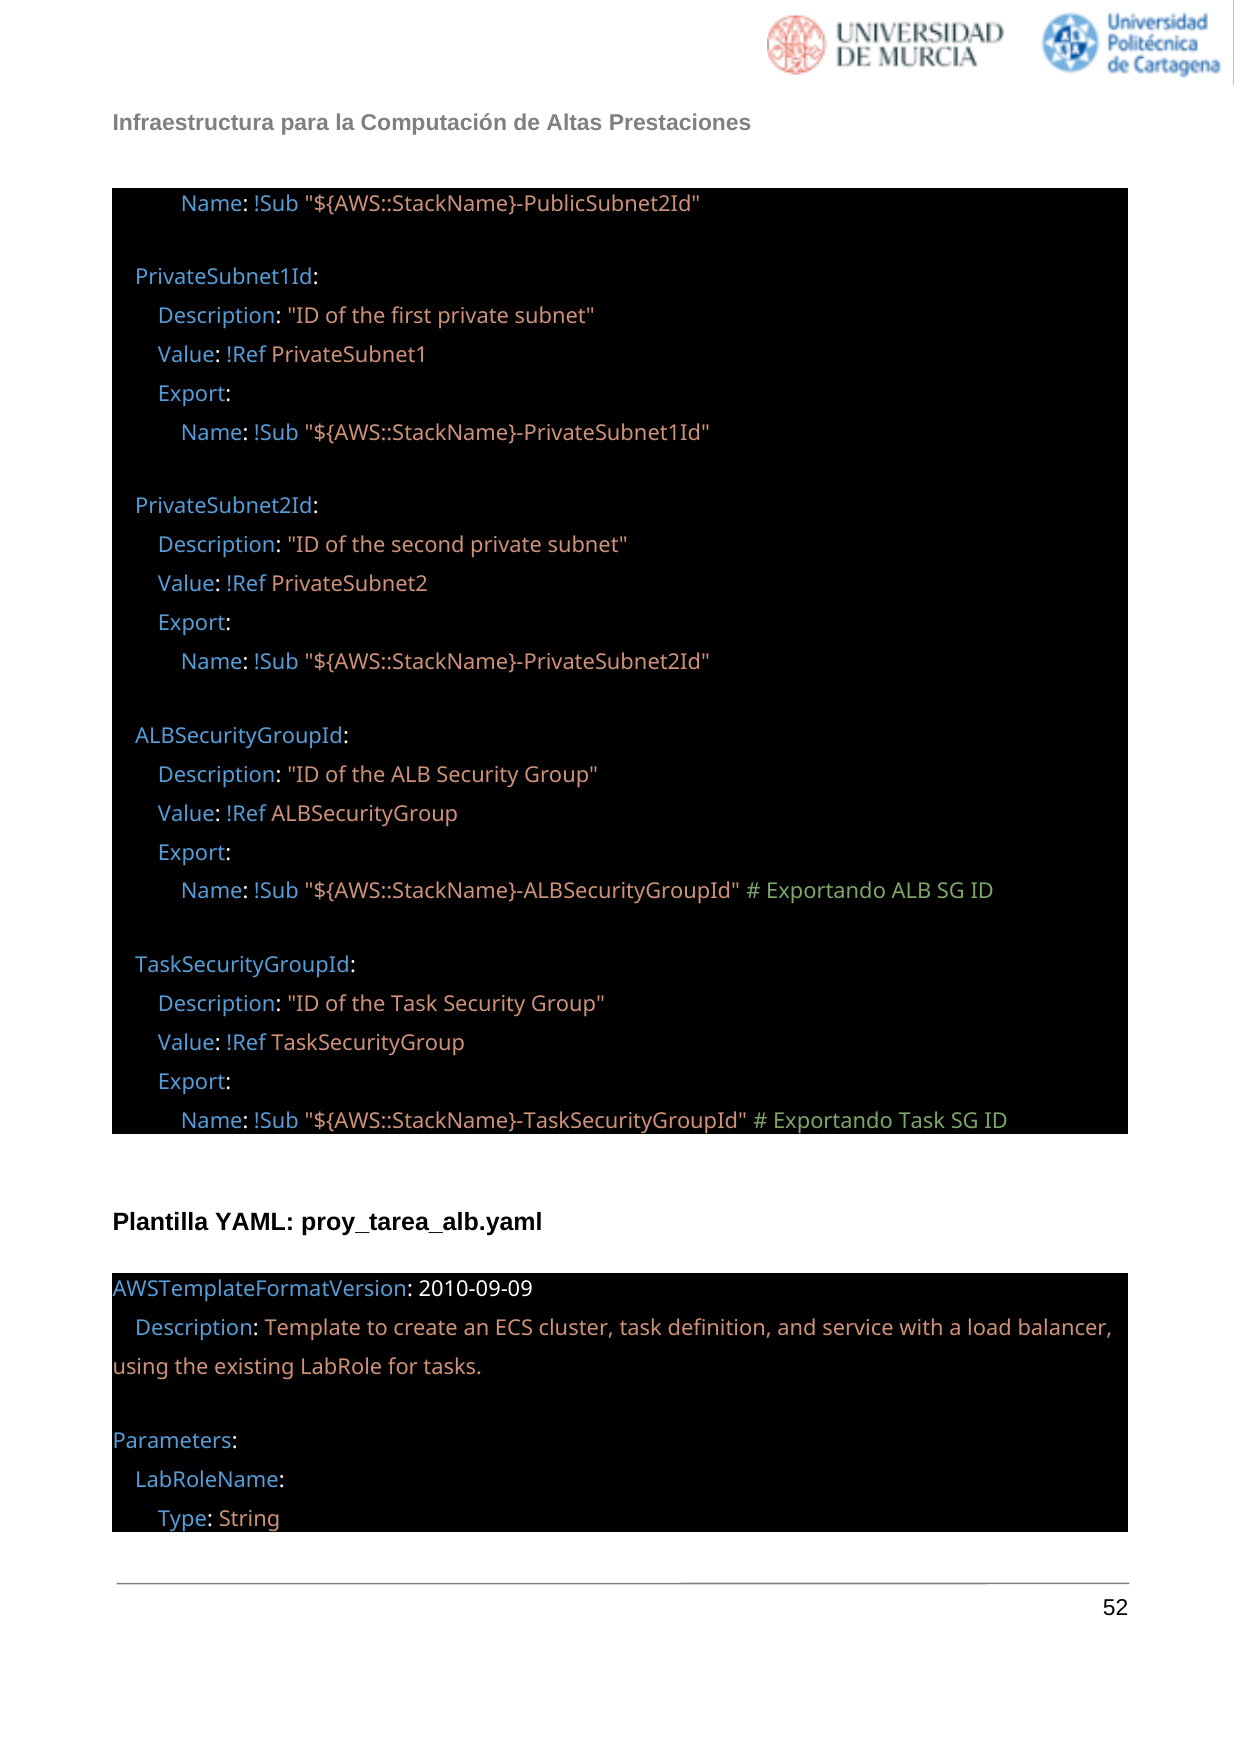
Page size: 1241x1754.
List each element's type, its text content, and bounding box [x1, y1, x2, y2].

picture [767, 12, 1006, 77]
text Description: "ID of the second private subnet" [112, 529, 1128, 559]
text Name: !Sub "${AWS::StackName}-PublicSubnet2Id" [112, 188, 1128, 217]
text Name: !Sub "${AWS::StackName}-PrivateSubnet1Id" [112, 417, 1128, 447]
text AWSTemplateFormatVersion: 2010-09-09 [112, 1273, 1128, 1303]
text Export: [112, 607, 1128, 637]
text Export: [112, 378, 1128, 408]
text Name: !Sub "${AWS::StackName}-PrivateSubnet2Id" [112, 646, 1128, 676]
text Value: !Ref PrivateSubnet2 [112, 568, 1128, 598]
text PrivateSubnet1Id: [112, 261, 1128, 291]
text TaskSecurityGroupId: [112, 949, 1128, 979]
subtitle Plantilla YAML: proy_tarea_alb.yaml [112, 1207, 1128, 1236]
text Description: "ID of the ALB Security Group" [112, 759, 1128, 788]
text Parameters: [112, 1425, 1128, 1454]
text Value: !Ref ALBSecurityGroup [112, 798, 1128, 827]
text LabRoleName: [112, 1464, 1128, 1493]
text Type: String [112, 1503, 1128, 1532]
picture [1026, 0, 1234, 82]
text Name: !Sub "${AWS::StackName}-TaskSecurityGroupId" # Exportando Task SG ID [112, 1105, 1128, 1134]
text PrivateSubnet2Id: [112, 490, 1128, 520]
text Value: !Ref PrivateSubnet1 [112, 339, 1128, 369]
text Value: !Ref TaskSecurityGroup [112, 1027, 1128, 1057]
text Description: Template to create an ECS cluster, task definition, and service with a load balancer, using the existing LabRole for tasks. [112, 1312, 1128, 1381]
text ALBSecurityGroupId: [112, 720, 1128, 749]
text Description: "ID of the first private subnet" [112, 300, 1128, 330]
text Export: [112, 837, 1128, 866]
text Name: !Sub "${AWS::StackName}-ALBSecurityGroupId" # Exportando ALB SG ID [112, 876, 1128, 905]
text Export: [112, 1066, 1128, 1096]
text Description: "ID of the Task Security Group" [112, 988, 1128, 1018]
